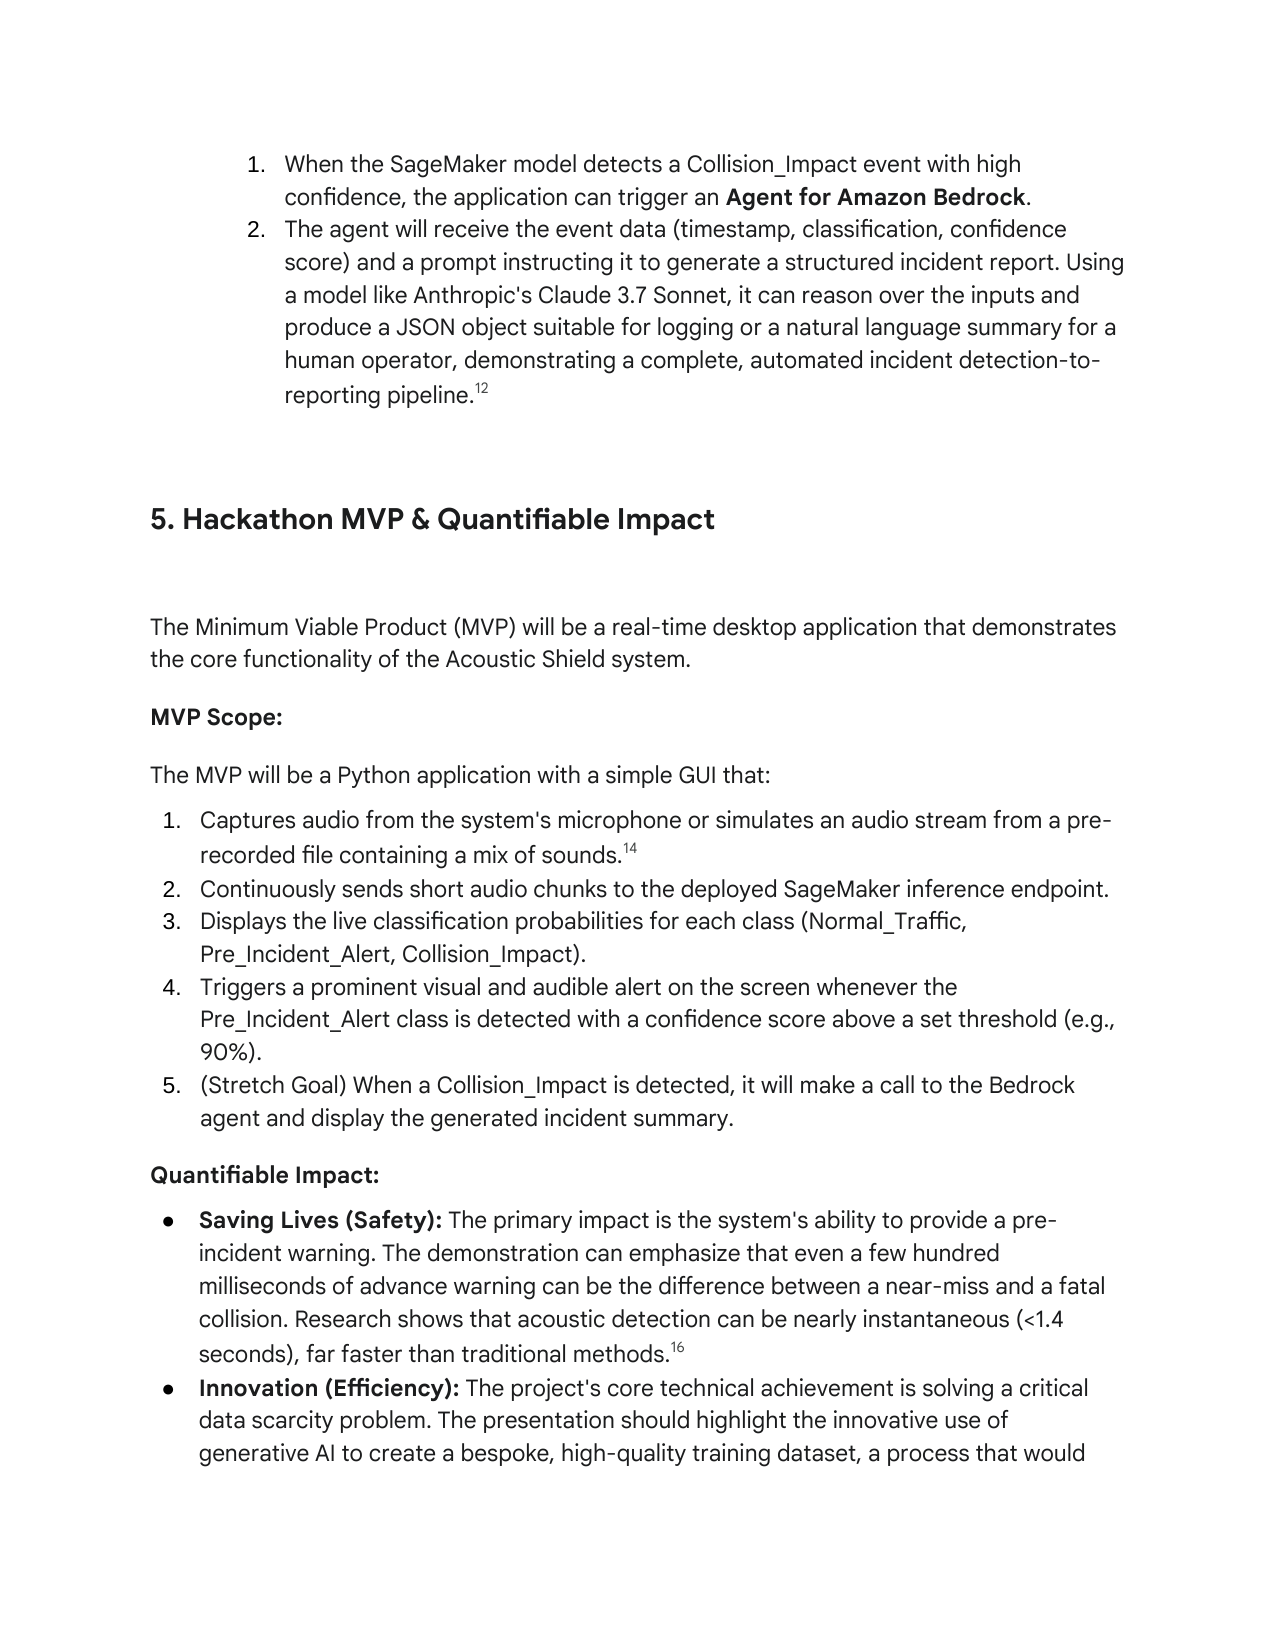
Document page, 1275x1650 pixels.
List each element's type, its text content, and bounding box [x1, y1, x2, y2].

list Saving Lives (Safety): The primary impact is the system's ability to provide a pre-incident warning. The demonstration can emphasize that even a few hundred milliseconds of advance warning can be the difference between a near-miss and a fatal collision. Research shows that acoustic detection can be nearly instantaneous (<1.4 seconds), far faster than traditional methods.16 [161, 1207, 1125, 1369]
text The Minimum Viable Product (MVP) will be a real-time desktop application that demonstrates the core functionality of the Acoustic Shield system. [150, 613, 1125, 674]
list Continuously sends short audio chunks to the deployed SageMaker inference endpoint. [162, 875, 1125, 904]
list (Stretch Goal) When a Collision_Impact is detected, it will make a call to the Bedrock agent and display the generated incident summary. [162, 1071, 1125, 1133]
subtitle 5. Hackathon MVP & Quantifiable Impact [150, 501, 1125, 537]
list Triggers a prominent visual and audible alert on the screen whenever the Pre_Incident_Alert class is detected with a confidence score above a set threshold (e.g., 90%). [162, 973, 1125, 1067]
text The MVP will be a Python application with a simple GUI that: [150, 761, 1125, 789]
list Displays the live classification probabilities for each class (Normal_Traffic, Pre_Incident_Alert, Collision_Impact). [162, 908, 1125, 969]
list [161, 1374, 1125, 1468]
text Quantifiable Impact: [150, 1162, 1125, 1190]
text MVP Scope: [150, 703, 1125, 732]
list The agent will receive the event data (timestamp, classification, confidence score) and a prompt instructing it to generate a structured incident report. Using a model like Anthropic's Claude 3.7 Sonnet, it can reason over the inputs and produce a JSON object suitable for logging or a natural language summary for a human operator, demonstrating a complete, automated incident detection-to-reporting pipeline.12 [247, 215, 1125, 411]
list When the SageMaker model detects a Collision_Impact event with high confidence, the application can trigger an Agent for Amazon Bedrock. [247, 150, 1125, 211]
list Captures audio from the system's microphone or simulates an audio stream from a pre-recorded file containing a mix of sounds.14 [162, 806, 1125, 871]
